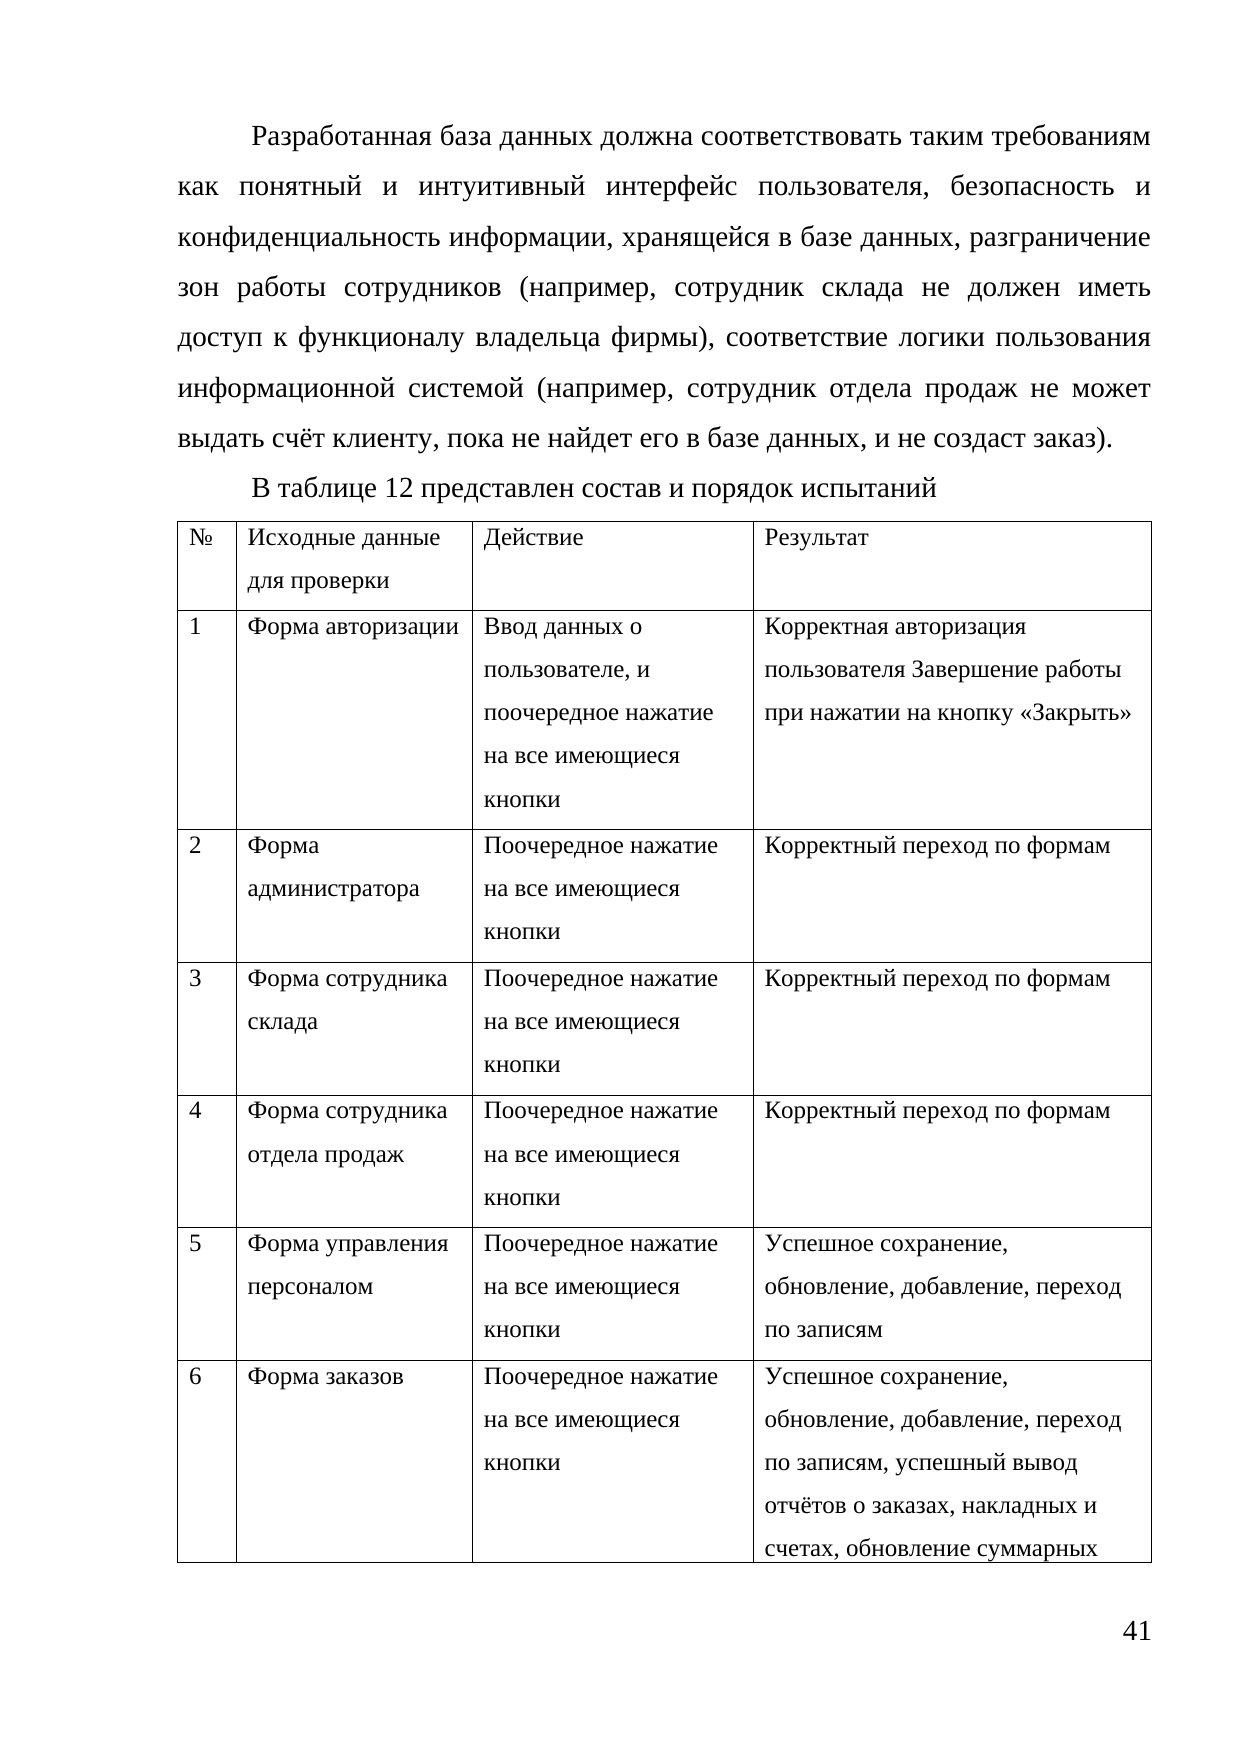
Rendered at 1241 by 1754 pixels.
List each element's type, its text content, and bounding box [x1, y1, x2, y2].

table_cell 6 [178, 1361, 236, 1562]
table_cell Форма администратора [237, 830, 472, 962]
table_cell Поочередное нажатие на все имеющиеся кнопки [473, 1096, 753, 1227]
table_cell 2 [178, 830, 236, 962]
table_cell 3 [178, 963, 236, 1094]
table_cell Форма сотрудника склада [237, 963, 472, 1094]
table_cell 1 [178, 611, 236, 829]
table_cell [473, 1361, 753, 1562]
table_cell Форма сотрудника отдела продаж [237, 1096, 472, 1227]
table_cell Корректная авторизация пользователя Завершение работы при нажатии на кнопку «Закрыть» [754, 611, 1151, 829]
text Разработанная база данных должна соответствовать таким требованиям как понятный и интуитивный интерфейс пользователя, безопасность и конфиденциальность информации, хранящейся в базе данных, разграничение зон работы сотрудников (например, сотрудник склада не должен иметь доступ к функционалу владельца фирмы), соответствие логики пользования информационной системой (например, сотрудник отдела продаж не может выдать счёт клиенту, пока не найдет его в базе данных, и не создаст заказ). [177, 118, 1152, 453]
table_header Результат [754, 522, 1151, 610]
table_header Исходные данные для проверки [237, 522, 472, 610]
table_cell Успешное сохранение, обновление, добавление, переход по записям [754, 1228, 1151, 1360]
table_cell Поочередное нажатие на все имеющиеся кнопки [473, 1228, 753, 1360]
table_cell Корректный переход по формам [754, 963, 1151, 1094]
table_cell 4 [178, 1096, 236, 1227]
table_cell 5 [178, 1228, 236, 1360]
table_cell Корректный переход по формам [754, 1096, 1151, 1227]
table_header Действие [473, 522, 753, 610]
table_cell Форма авторизации [237, 611, 472, 829]
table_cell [754, 1361, 1151, 1562]
table_cell Форма заказов [237, 1361, 472, 1562]
table_cell Поочередное нажатие на все имеющиеся кнопки [473, 963, 753, 1094]
table_cell Корректный переход по формам [754, 830, 1151, 962]
table_cell Ввод данных о пользователе, и поочередное нажатие на все имеющиеся кнопки [473, 611, 753, 829]
table_header № [178, 522, 236, 610]
table_cell Форма управления персоналом [237, 1228, 472, 1360]
table_cell Поочередное нажатие на все имеющиеся кнопки [473, 830, 753, 962]
text В таблице 12 представлен состав и порядок испытаний [177, 470, 1152, 504]
